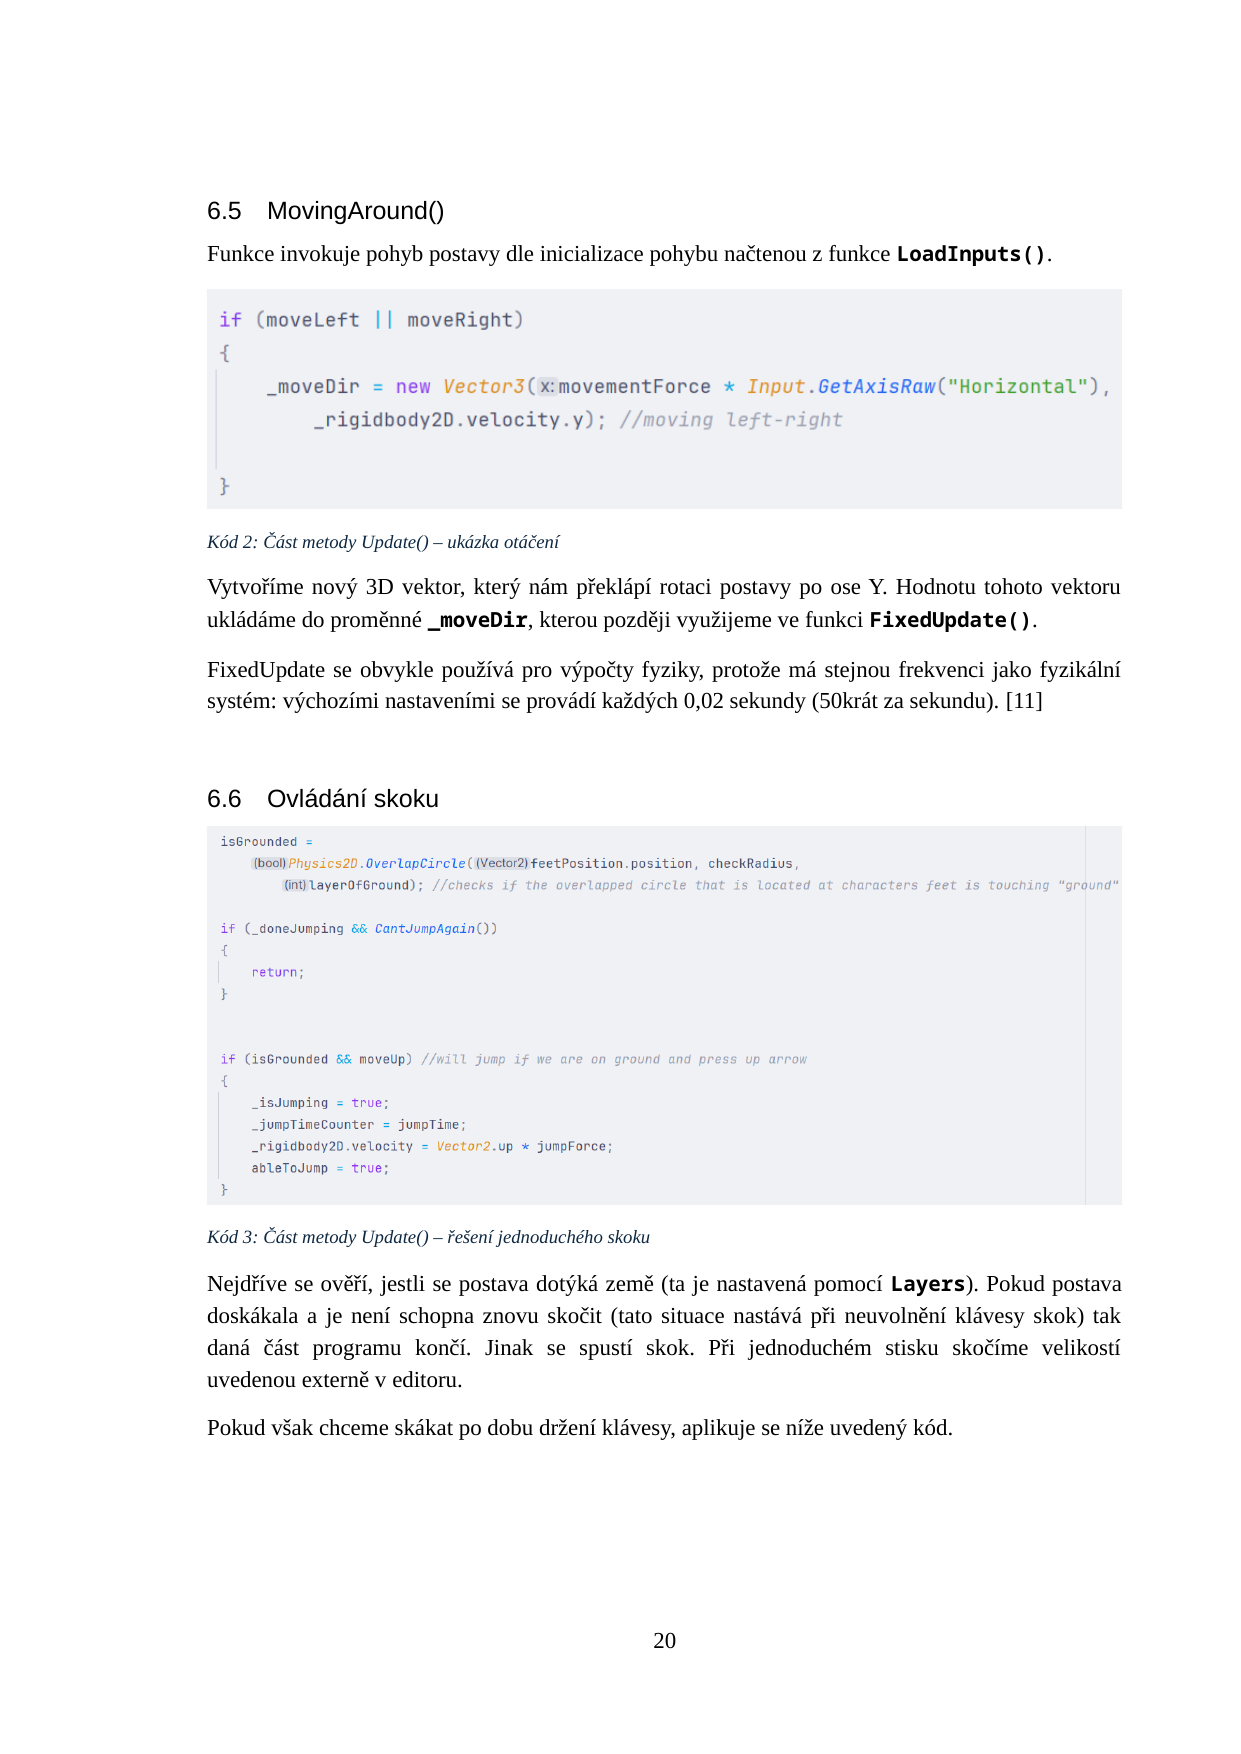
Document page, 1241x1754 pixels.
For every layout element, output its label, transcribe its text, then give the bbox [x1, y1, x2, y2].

text Funkce invokuje pohyb postavy dle inicializace pohybu načtenou z funkce LoadInputs(). [207, 239, 1122, 267]
text FixedUpdate se obvykle používá pro výpočty fyziky, protože má stejnou frekvenci jako fyzikální systém: výchozími nastaveními se provádí každých 0,02 sekundy (50krát za sekundu). [207, 656, 1122, 713]
picture [206, 289, 1123, 509]
subtitle MovingAround() [207, 196, 1122, 225]
subtitle Ovládání skoku [207, 784, 1122, 812]
text Kód 2: Část metody Update() – ukázka otáčení [207, 531, 1122, 552]
picture [206, 826, 1123, 1205]
text Kód 3: Část metody Update() – řešení jednoduchého skoku [207, 1226, 1122, 1248]
text Nejdříve se ověří, jestli se postava dotýká země (ta je nastavená pomocí Layers). Pokud postava doskákala a je není schopna znovu skočit (tato situace nastává při neuvolnění klávesy skok) tak daná část programu končí. Jinak se spustí skok. Při jednoduchém stisku skočíme velikostí uvedenou externě v editoru. [207, 1269, 1122, 1392]
text Vytvoříme nový 3D vektor, který nám překlápí rotaci postavy po ose Y. Hodnotu tohoto vektoru ukládáme do proměnné _moveDir, kterou později využijeme ve funkci FixedUpdate(). [207, 573, 1122, 633]
text Pokud však chceme skákat po dobu držení klávesy, aplikuje se níže uvedený kód. [207, 1414, 1122, 1440]
